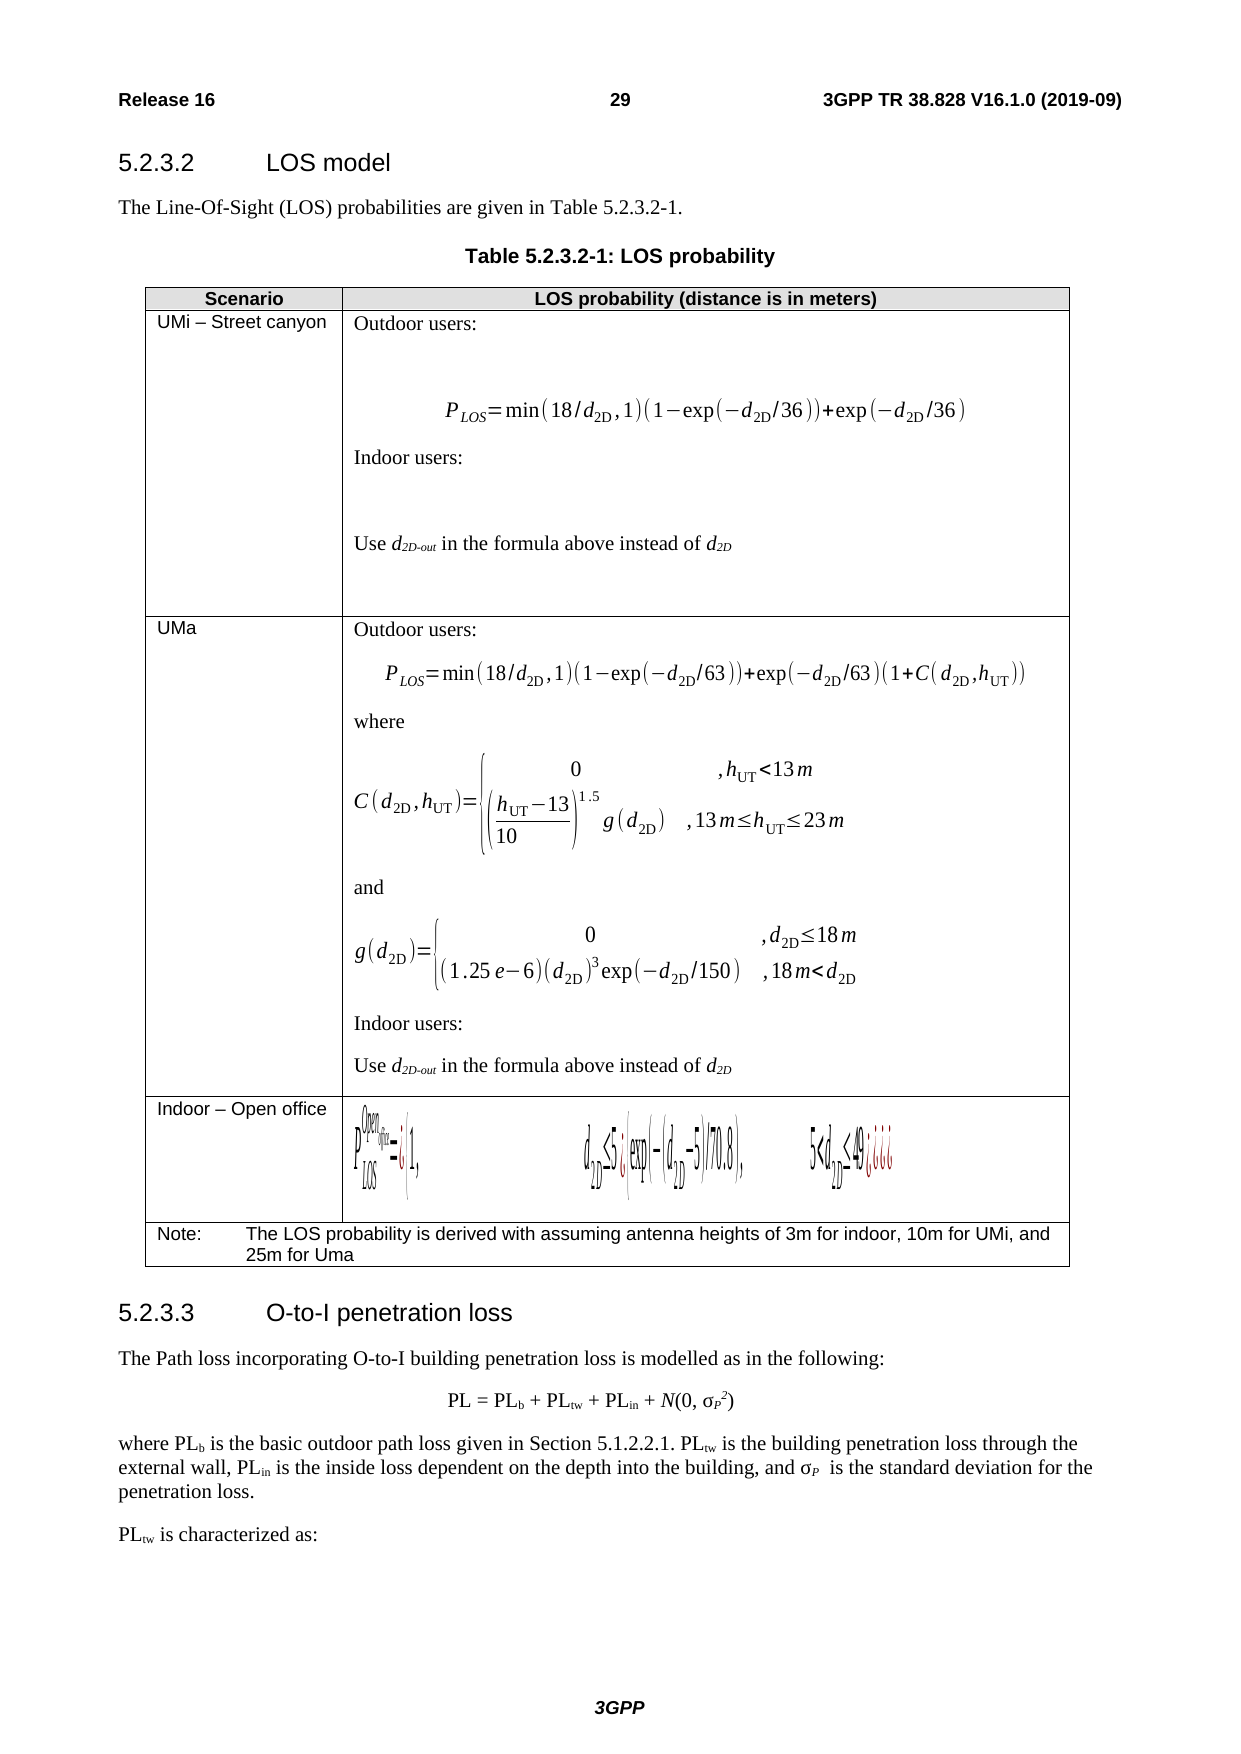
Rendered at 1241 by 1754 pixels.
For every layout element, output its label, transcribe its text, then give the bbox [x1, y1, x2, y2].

table_cell UMi – Street canyon [146, 311, 342, 616]
text The Line-Of-Sight (LOS) probabilities are given in Table 5.2.3.2-1. [118, 195, 1122, 219]
text The Path loss incorporating O-to-I building penetration loss is modelled as in the following: [118, 1346, 1122, 1370]
table_cell [343, 1097, 1069, 1222]
table_header LOS probability (distance is in meters) [343, 288, 1069, 309]
text PL = PLb + PLtw + PLin + N(0, σP2) [118, 1388, 1122, 1412]
table_cell UMa [146, 617, 342, 1096]
table_cell Outdoor users: where and Indoor users: Use d2D-out in the formula above instead of d2D [343, 617, 1069, 1096]
subtitle 5.2.3.3 O-to-I penetration loss [118, 342, 1122, 1327]
text where PLb is the basic outdoor path loss given in Section 5.1.2.2.1. PLtw is the building penetration loss through the external wall, PLin is the inside loss dependent on the depth into the building, and σP is the standard deviation for the penetration loss. [118, 1431, 1122, 1503]
table_cell Note: The LOS probability is derived with assuming antenna heights of 3m for indoor, 10m for UMi, and 25m for Uma [146, 1223, 1069, 1266]
table_cell Outdoor users: Indoor users: Use d2D-out in the formula above instead of d2D [343, 311, 1069, 616]
table_cell Indoor – Open office [146, 1097, 342, 1222]
subtitle 5.2.3.2 LOS model [118, 147, 1122, 176]
text Table 5.2.3.2-1: LOS probability [118, 244, 1122, 268]
text PLtw is characterized as: [118, 1522, 1122, 1546]
table_header Scenario [146, 288, 342, 309]
